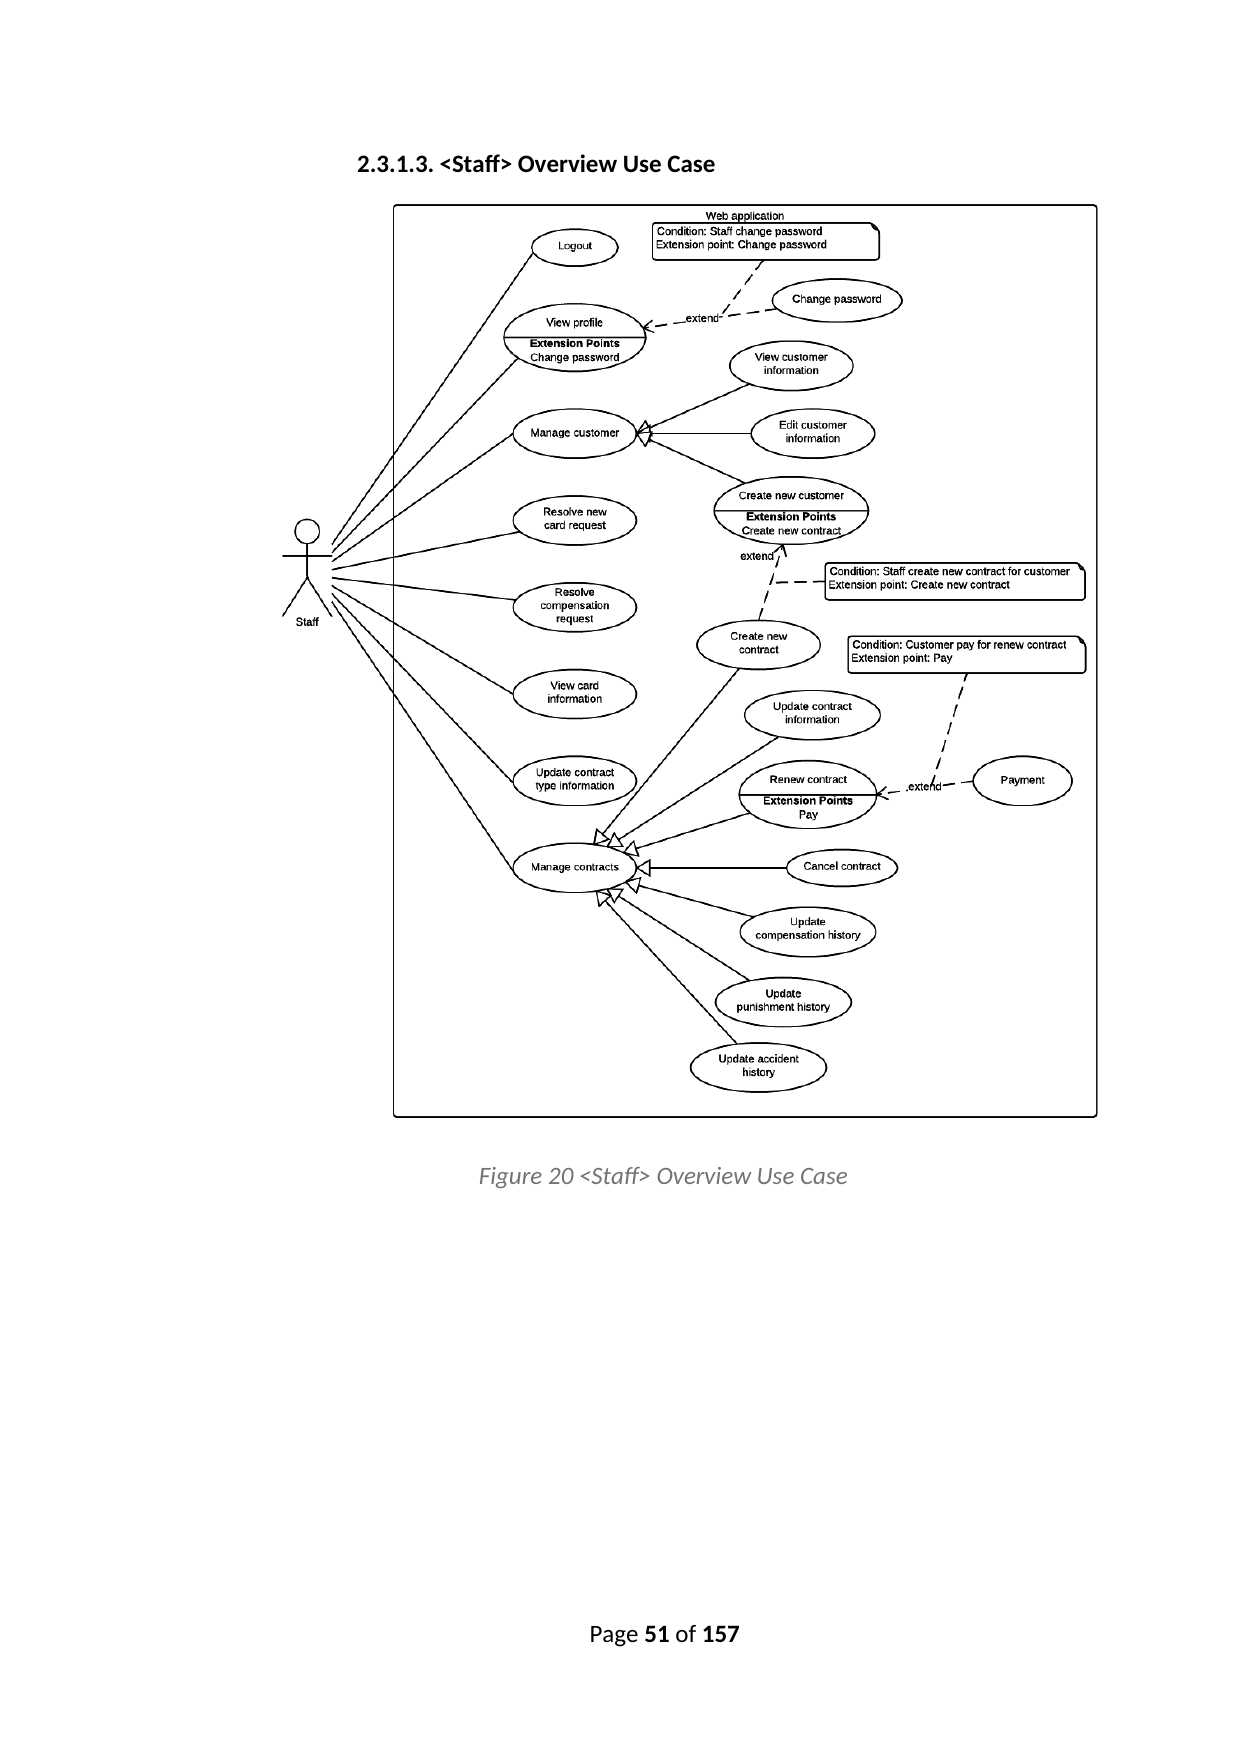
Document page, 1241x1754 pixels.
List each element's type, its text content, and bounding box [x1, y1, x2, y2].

text Figure 20 <Staff> Overview Use Case [207, 1160, 1122, 1191]
subtitle <Staff> Overview Use Case [357, 148, 1122, 178]
picture [208, 180, 1121, 1141]
